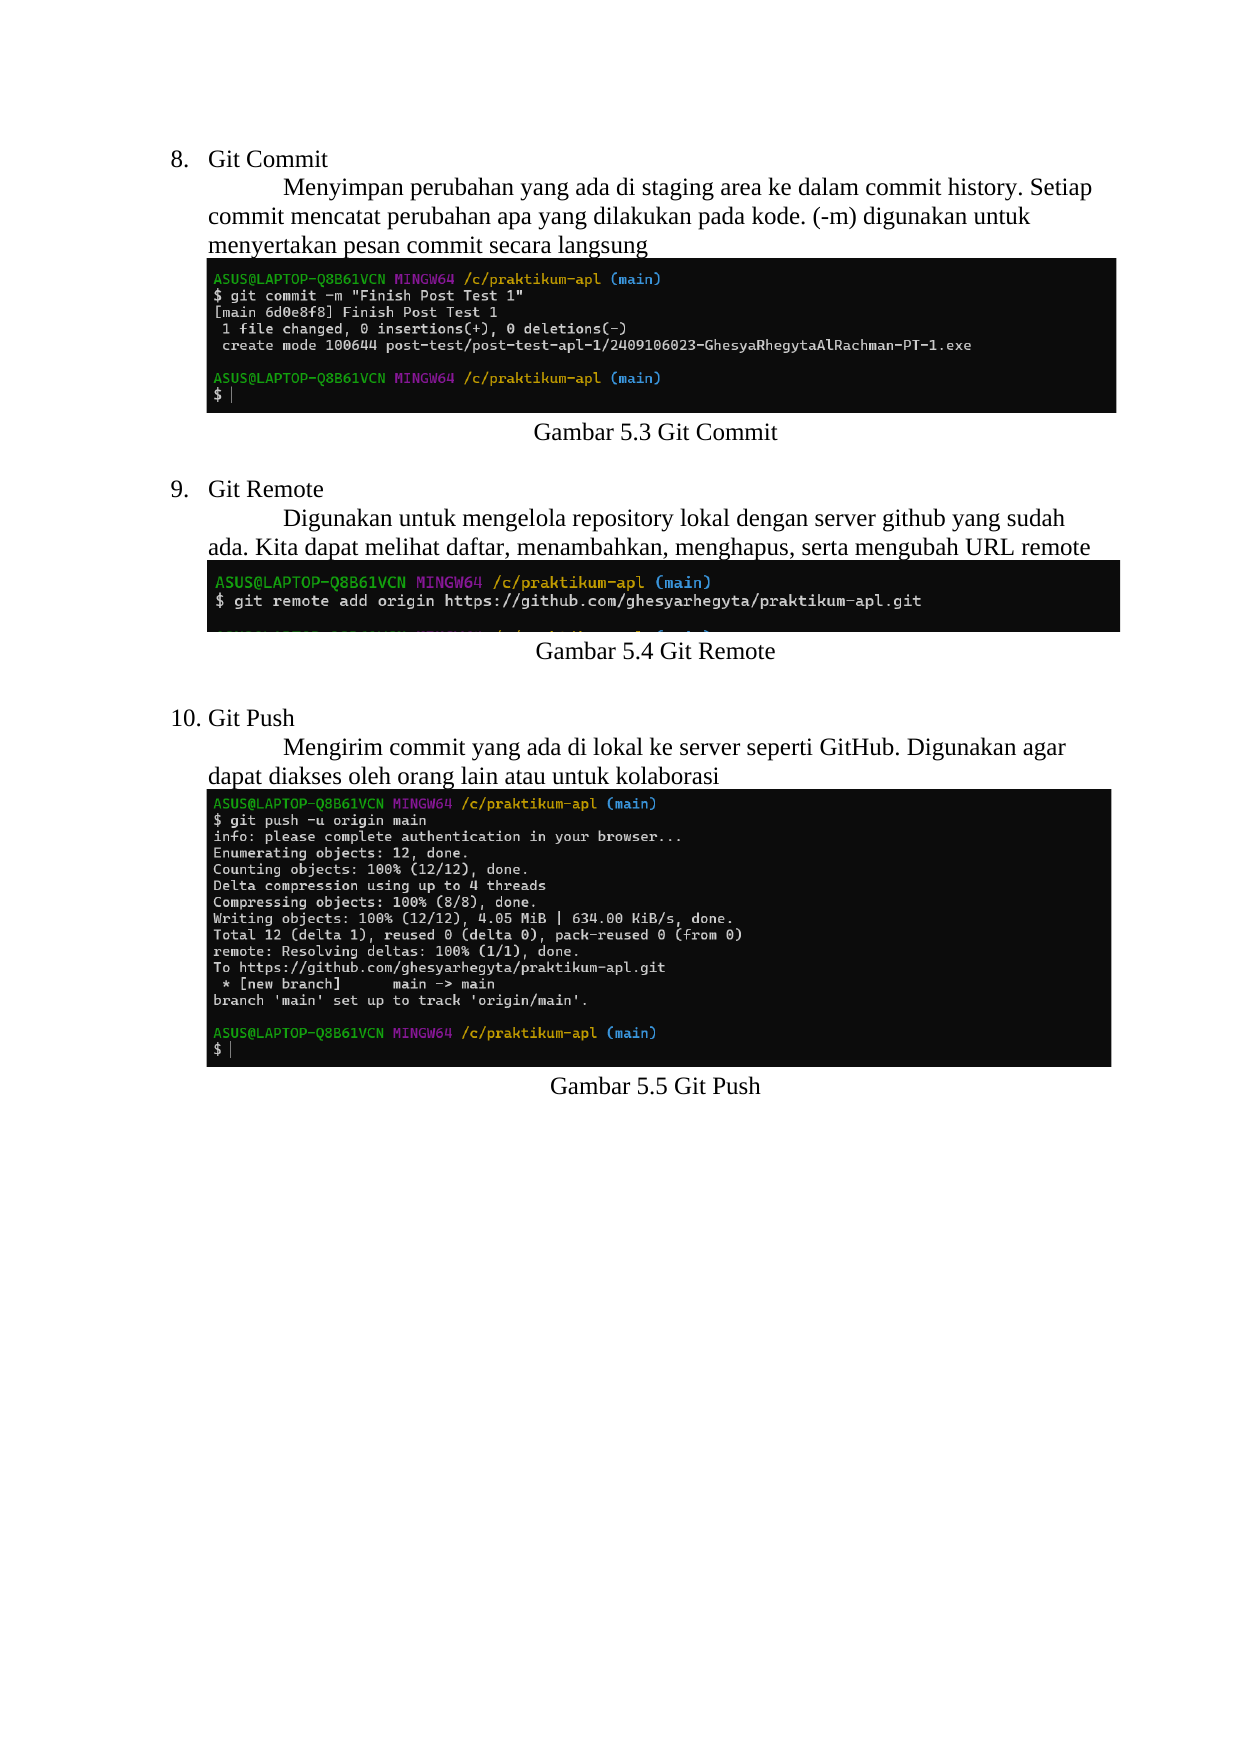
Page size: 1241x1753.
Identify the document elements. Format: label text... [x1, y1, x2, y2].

picture [207, 560, 1121, 632]
text Gambar 5.4 Git Remote [380, 636, 931, 665]
text Gambar 5.3 Git Commit [380, 417, 931, 446]
text Digunakan untuk mengelola repository lokal dengan server github yang sudah ada. Kita dapat melihat daftar, menambahkan, menghapus, serta mengubah URL remote [208, 503, 1093, 560]
list Git Push [170, 703, 931, 732]
text Gambar 5.5 Git Push [380, 1071, 931, 1100]
picture [206, 789, 1112, 1067]
list Git Commit [170, 144, 1093, 172]
text Menyimpan perubahan yang ada di staging area ke dalam commit history. Setiap commit mencatat perubahan apa yang dilakukan pada kode. (-m) digunakan untuk menyertakan pesan commit secara langsung [208, 172, 1093, 258]
list Git Remote [170, 474, 1093, 503]
picture [206, 258, 1117, 413]
text Mengirim commit yang ada di lokal ke server seperti GitHub. Digunakan agar dapat diakses oleh orang lain atau untuk kolaborasi [208, 732, 1093, 789]
